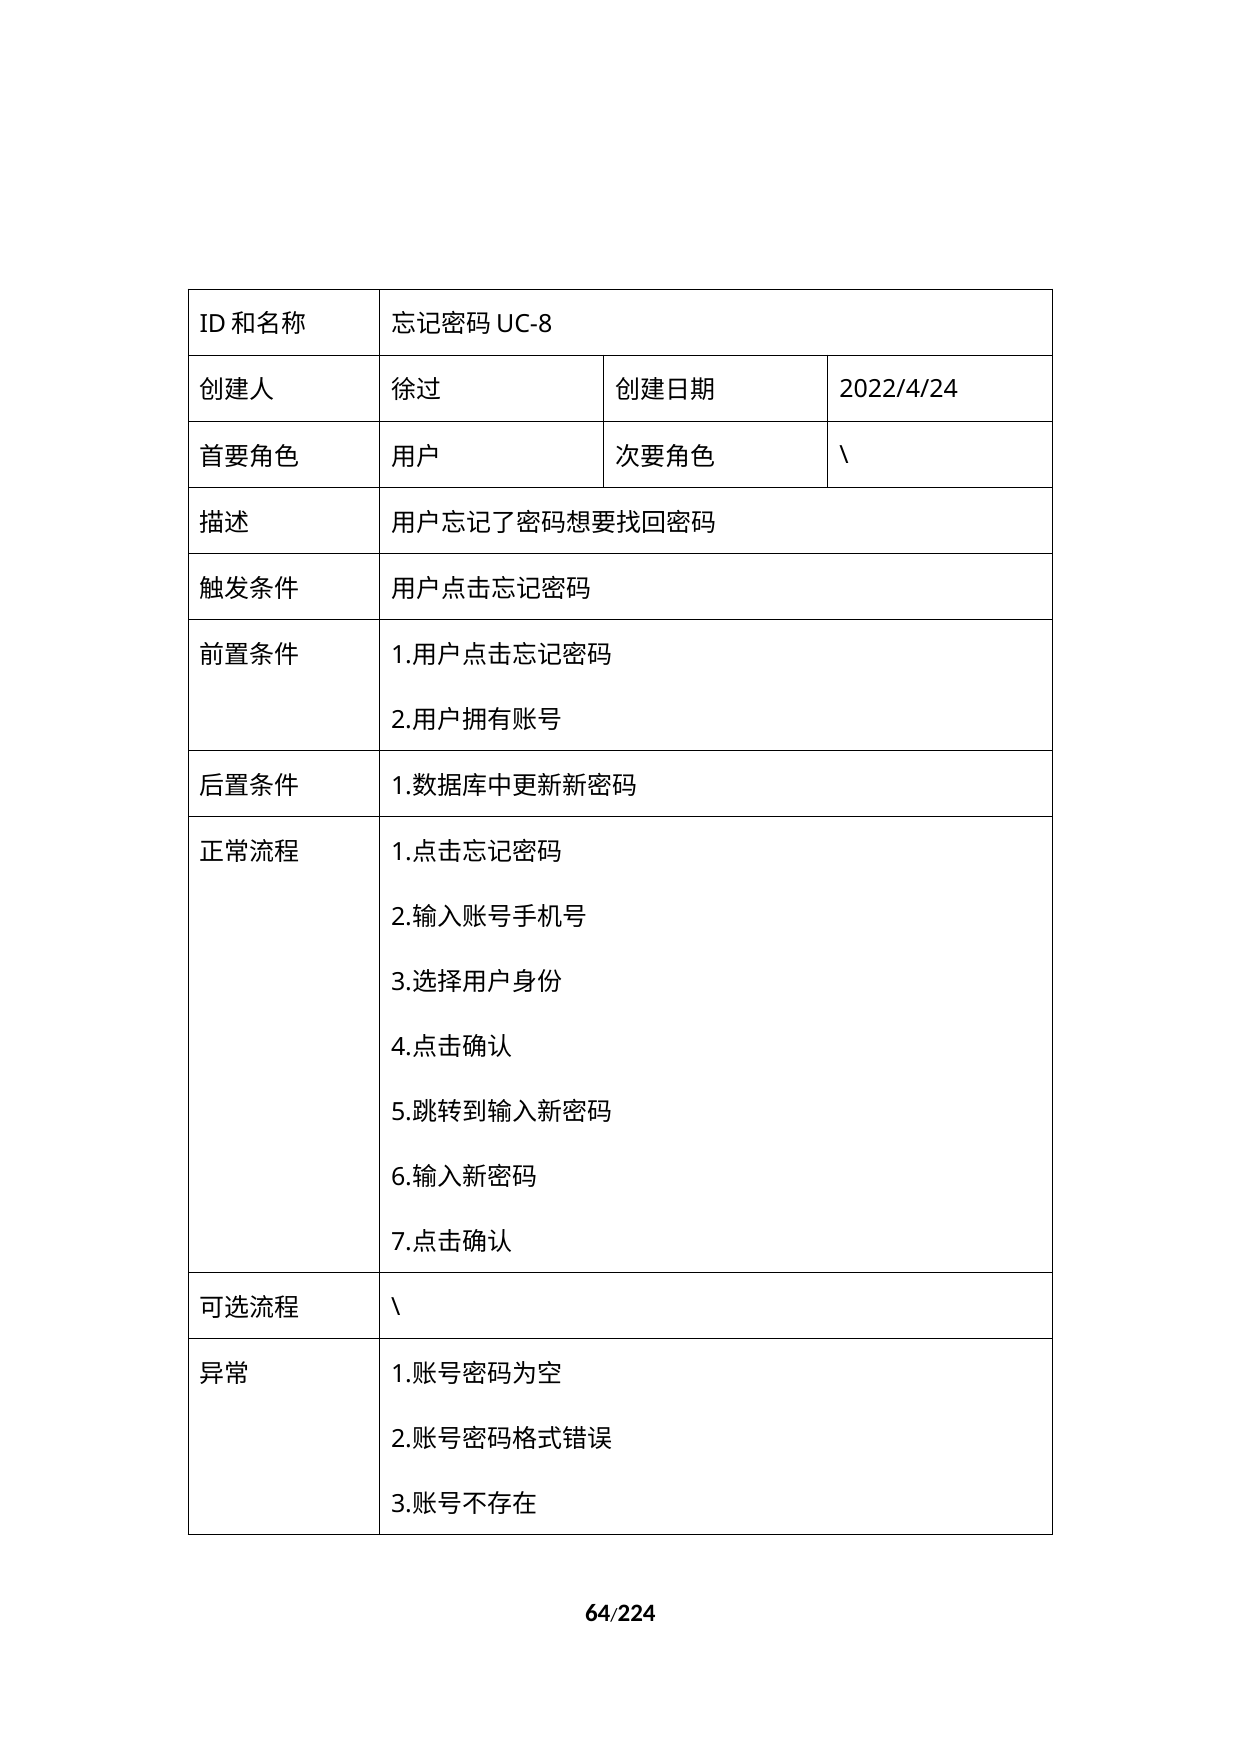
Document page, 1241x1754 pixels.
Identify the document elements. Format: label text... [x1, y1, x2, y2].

table_header ID和名称 [189, 290, 379, 354]
table_cell \ [380, 1273, 1052, 1338]
table_cell 1.用户点击忘记密码 2.用户拥有账号 [380, 620, 1052, 750]
table_cell \ [828, 422, 1052, 487]
table_cell 徐过 [380, 356, 603, 421]
table_cell 后置条件 [189, 751, 379, 816]
table_cell 用户忘记了密码想要找回密码 [380, 488, 1052, 553]
table_cell 触发条件 [189, 554, 379, 619]
table_cell 前置条件 [189, 620, 379, 750]
table_cell 正常流程 [189, 817, 379, 1272]
table_cell 2022/4/24 [828, 356, 1052, 421]
table_header 忘记密码UC-8 [380, 290, 1052, 354]
table_cell 创建人 [189, 356, 379, 421]
table_cell 创建日期 [604, 356, 827, 421]
table_cell 1.数据库中更新新密码 [380, 751, 1052, 816]
table_cell 用户点击忘记密码 [380, 554, 1052, 619]
table_cell 异常 [189, 1339, 379, 1534]
table_cell 可选流程 [189, 1273, 379, 1338]
table_cell 首要角色 [189, 422, 379, 487]
table_cell 1.账号密码为空 2.账号密码格式错误 3.账号不存在 [380, 1339, 1052, 1534]
table_cell 用户 [380, 422, 603, 487]
table_cell 描述 [189, 488, 379, 553]
table_cell 1.点击忘记密码 2.输入账号手机号 3.选择用户身份 4.点击确认 5.跳转到输入新密码 6.输入新密码 7.点击确认 [380, 817, 1052, 1272]
table_cell 次要角色 [604, 422, 827, 487]
